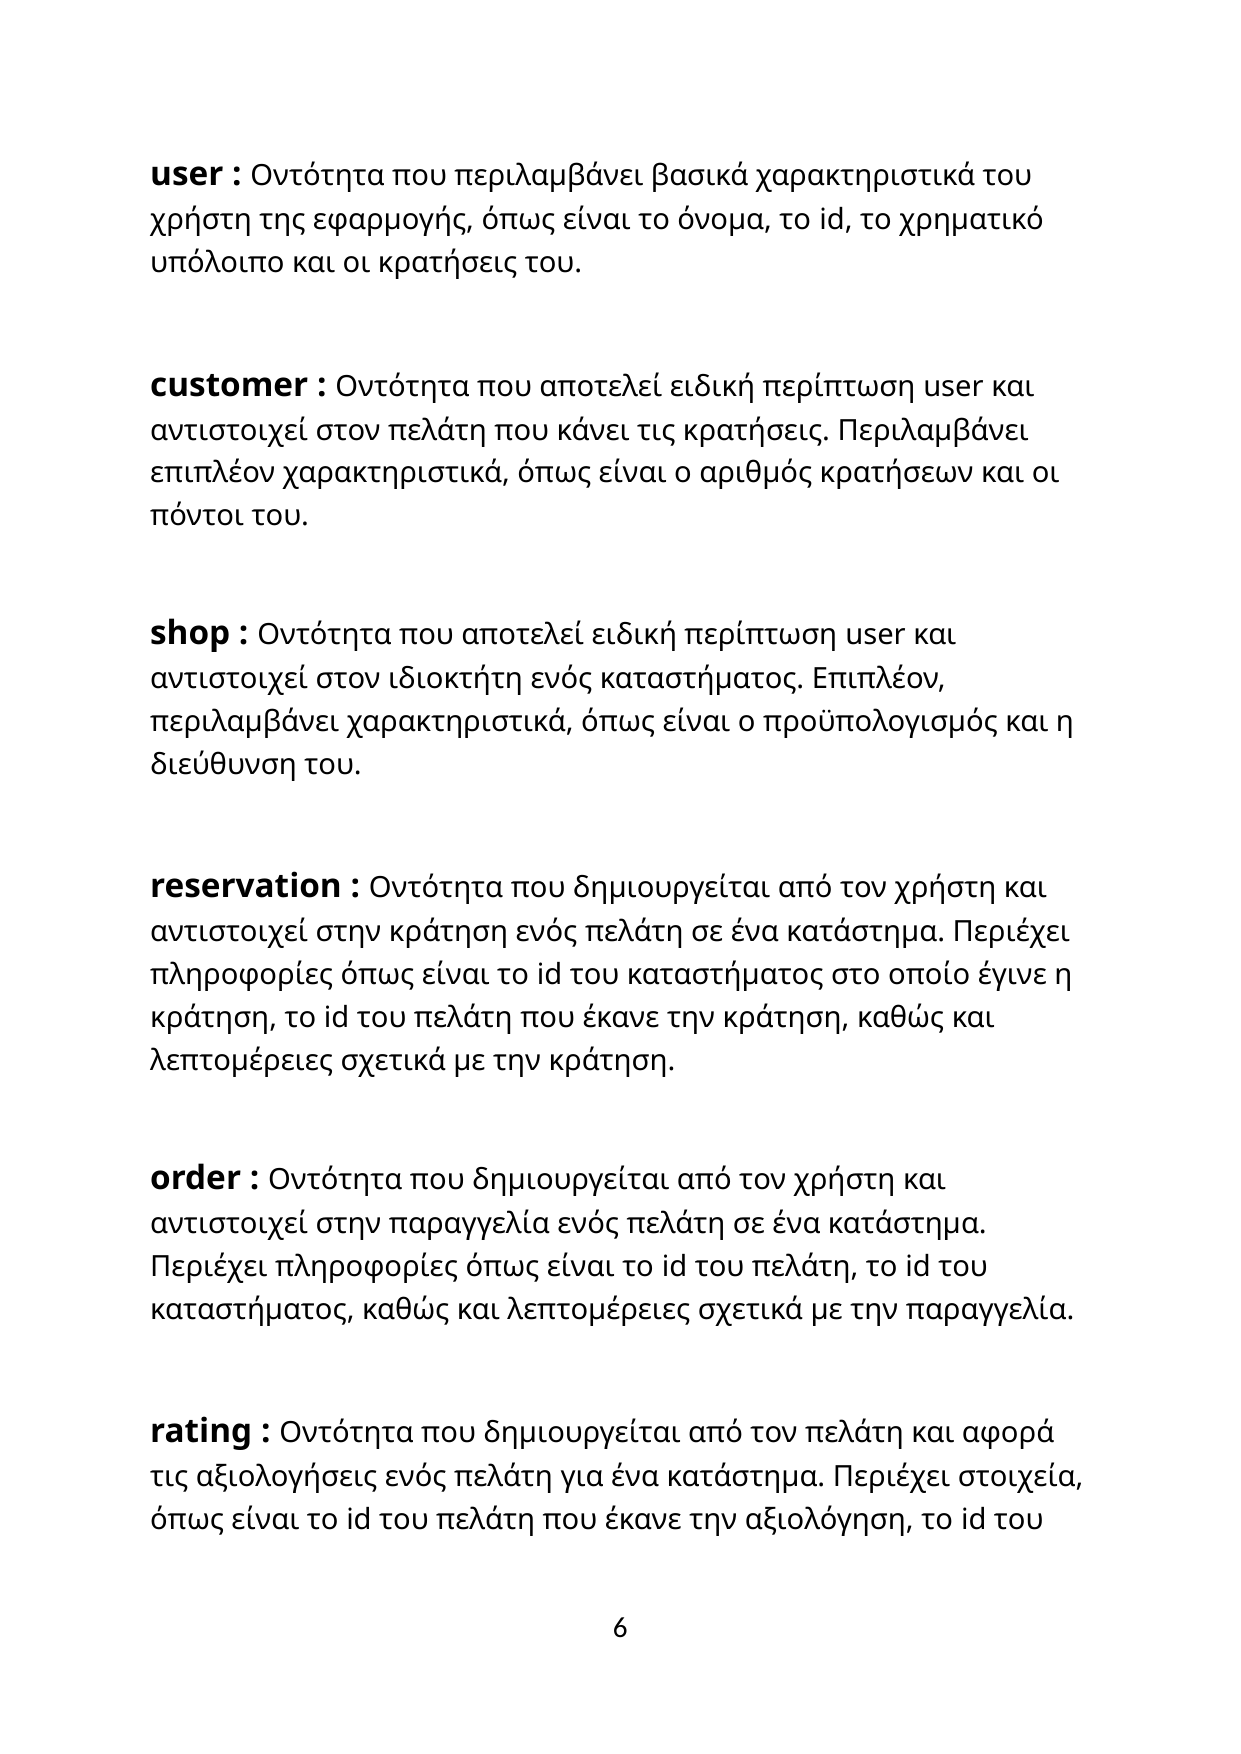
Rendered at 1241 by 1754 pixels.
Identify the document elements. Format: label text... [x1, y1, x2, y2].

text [150, 1407, 1090, 1538]
text customer : Οντότητα που αποτελεί ειδική περίπτωση user και αντιστοιχεί στον πελάτη που κάνει τις κρατήσεις. Περιλαμβάνει επιπλέον χαρακτηριστικά, όπως είναι ο αριθμός κρατήσεων και οι πόντοι του. [150, 360, 1090, 534]
text user : Οντότητα που περιλαμβάνει βασικά χαρακτηριστικά του χρήστη της εφαρμογής, όπως είναι το όνομα, το id, το χρηματικό υπόλοιπο και οι κρατήσεις του. [150, 150, 1090, 281]
text order : Οντότητα που δημιουργείται από τον χρήστη και αντιστοιχεί στην παραγγελία ενός πελάτη σε ένα κατάστημα. Περιέχει πληροφορίες όπως είναι το id του πελάτη, το id του καταστήματος, καθώς και λεπτομέρειες σχετικά με την παραγγελία. [150, 1154, 1090, 1328]
text shop : Οντότητα που αποτελεί ειδική περίπτωση user και αντιστοιχεί στον ιδιοκτήτη ενός καταστήματος. Επιπλέον, περιλαμβάνει χαρακτηριστικά, όπως είναι ο προϋπολογισμός και η διεύθυνση του. [150, 609, 1090, 783]
text reservation : Οντότητα που δημιουργείται από τον χρήστη και αντιστοιχεί στην κράτηση ενός πελάτη σε ένα κατάστημα. Περιέχει πληροφορίες όπως είναι το id του καταστήματος στο οποίο έγινε η κράτηση, το id του πελάτη που έκανε την κράτηση, καθώς και λεπτομέρειες σχετικά με την κράτηση. [150, 862, 1090, 1079]
